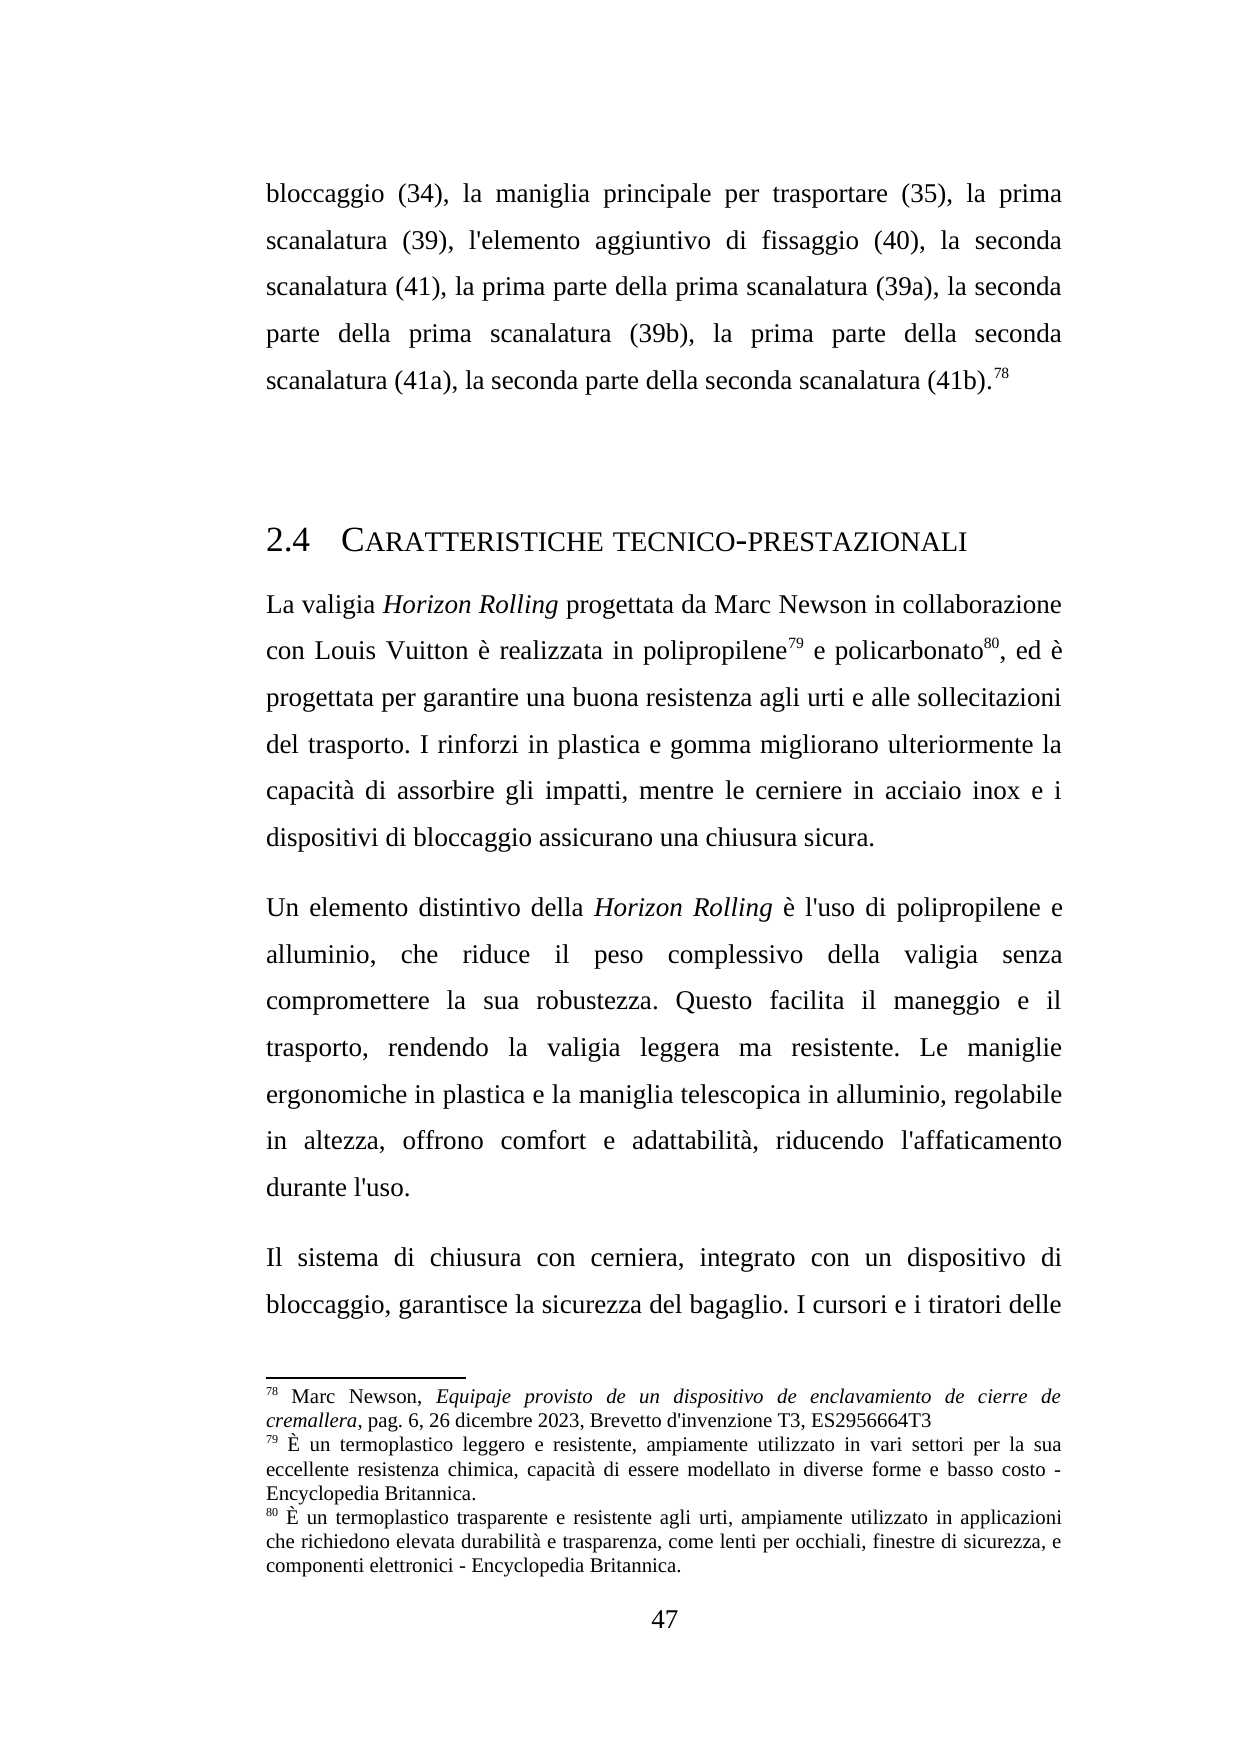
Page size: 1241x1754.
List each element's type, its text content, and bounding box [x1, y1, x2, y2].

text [266, 177, 1063, 395]
subtitle Caratteristiche tecnico-prestazionali [266, 518, 1063, 559]
text Un elemento distintivo della Horizon Rolling è l'uso di polipropilene e alluminio, che riduce il peso complessivo della valigia senza compromettere la sua robustezza. Questo facilita il maneggio e il trasporto, rendendo la valigia leggera ma resistente. Le maniglie ergonomiche in plastica e la maniglia telescopica in alluminio, regolabile in altezza, offrono comfort e adattabilità, riducendo l'affaticamento durante l'uso. [266, 891, 1063, 1202]
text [266, 1241, 1063, 1319]
text La valigia Horizon Rolling progettata da Marc Newson in collaborazione con Louis Vuitton è realizzata in polipropilene e policarbonato, ed è progettata per garantire una buona resistenza agli urti e alle sollecitazioni del trasporto. I rinforzi in plastica e gomma migliorano ulteriormente la capacità di assorbire gli impatti, mentre le cerniere in acciaio inox e i dispositivi di bloccaggio assicurano una chiusura sicura. [266, 588, 1063, 852]
